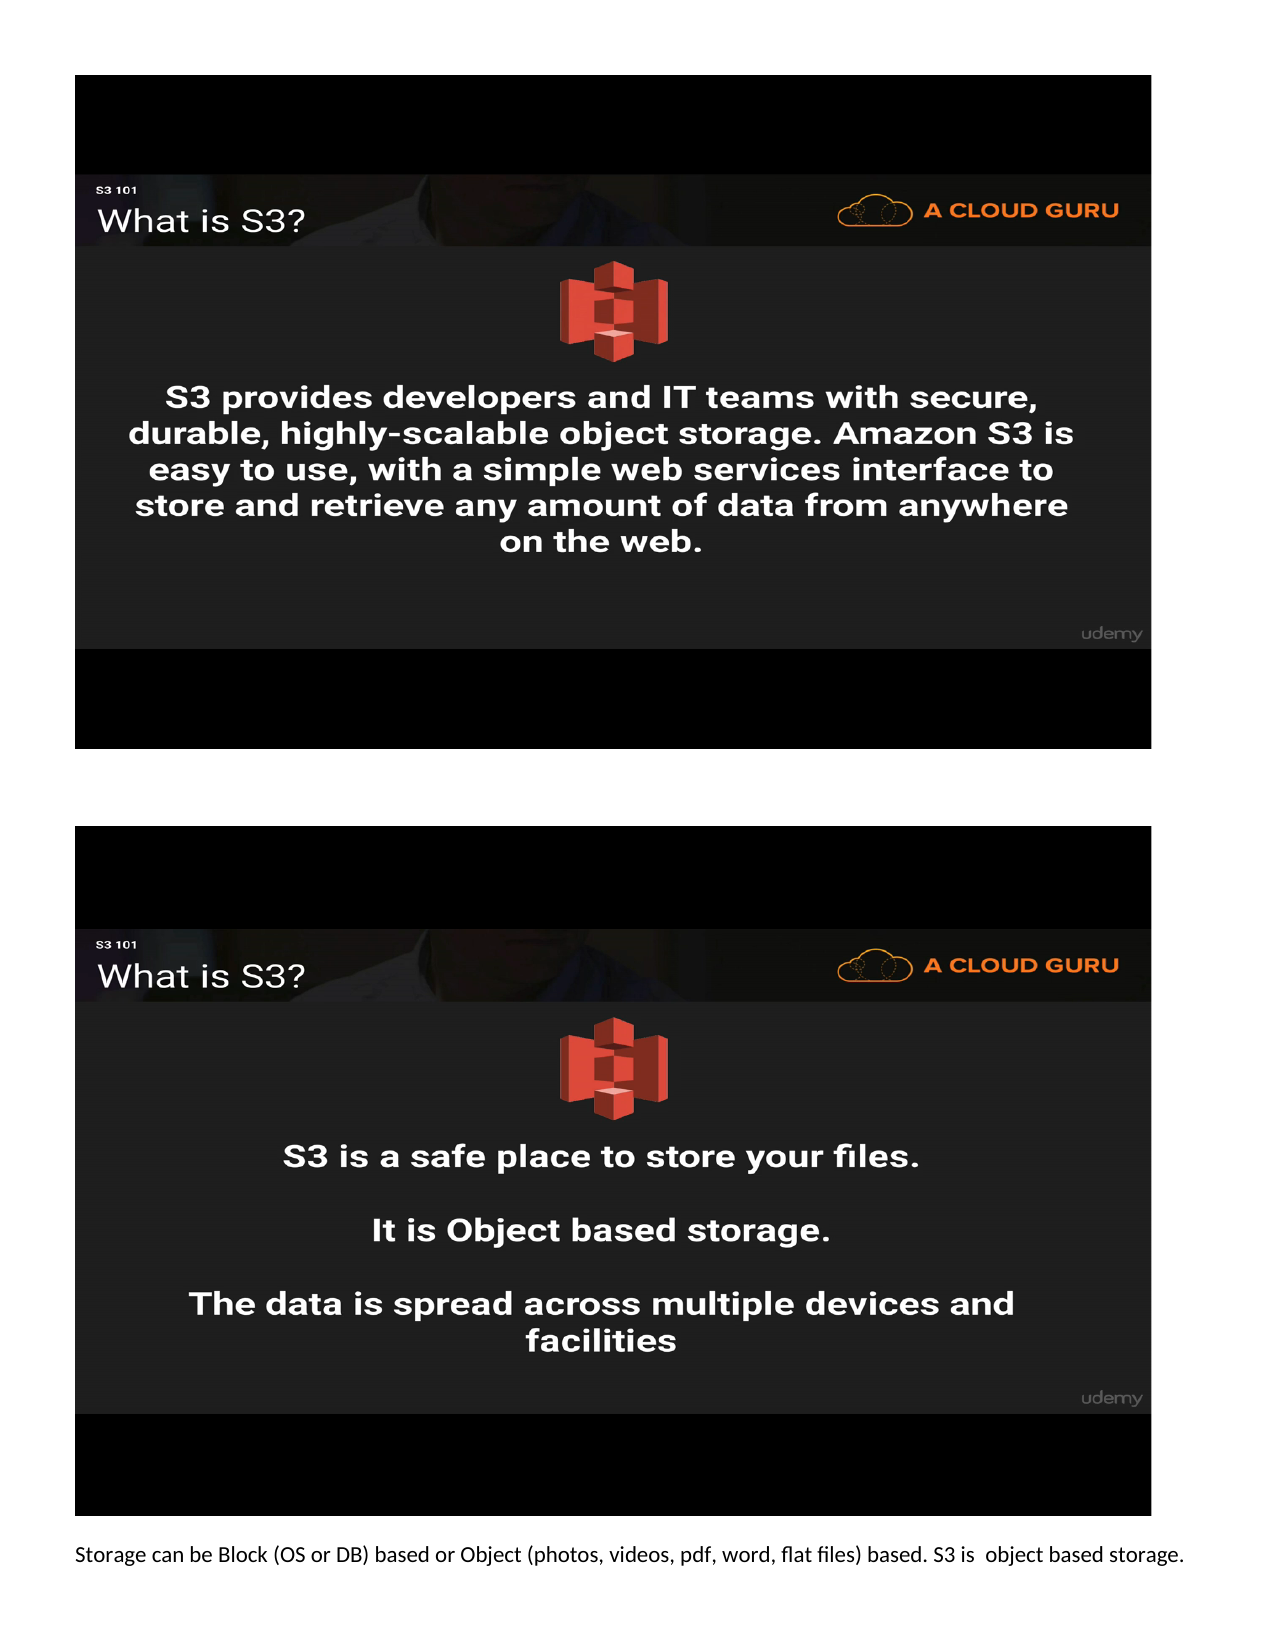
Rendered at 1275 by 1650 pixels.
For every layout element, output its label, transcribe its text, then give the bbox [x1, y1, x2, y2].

text Storage can be Block (OS or DB) based or Object (photos, videos, pdf, word, flat files) based. S3 is object based storage. [75, 1541, 1200, 1568]
picture [75, 826, 1152, 1516]
picture [75, 75, 1152, 749]
